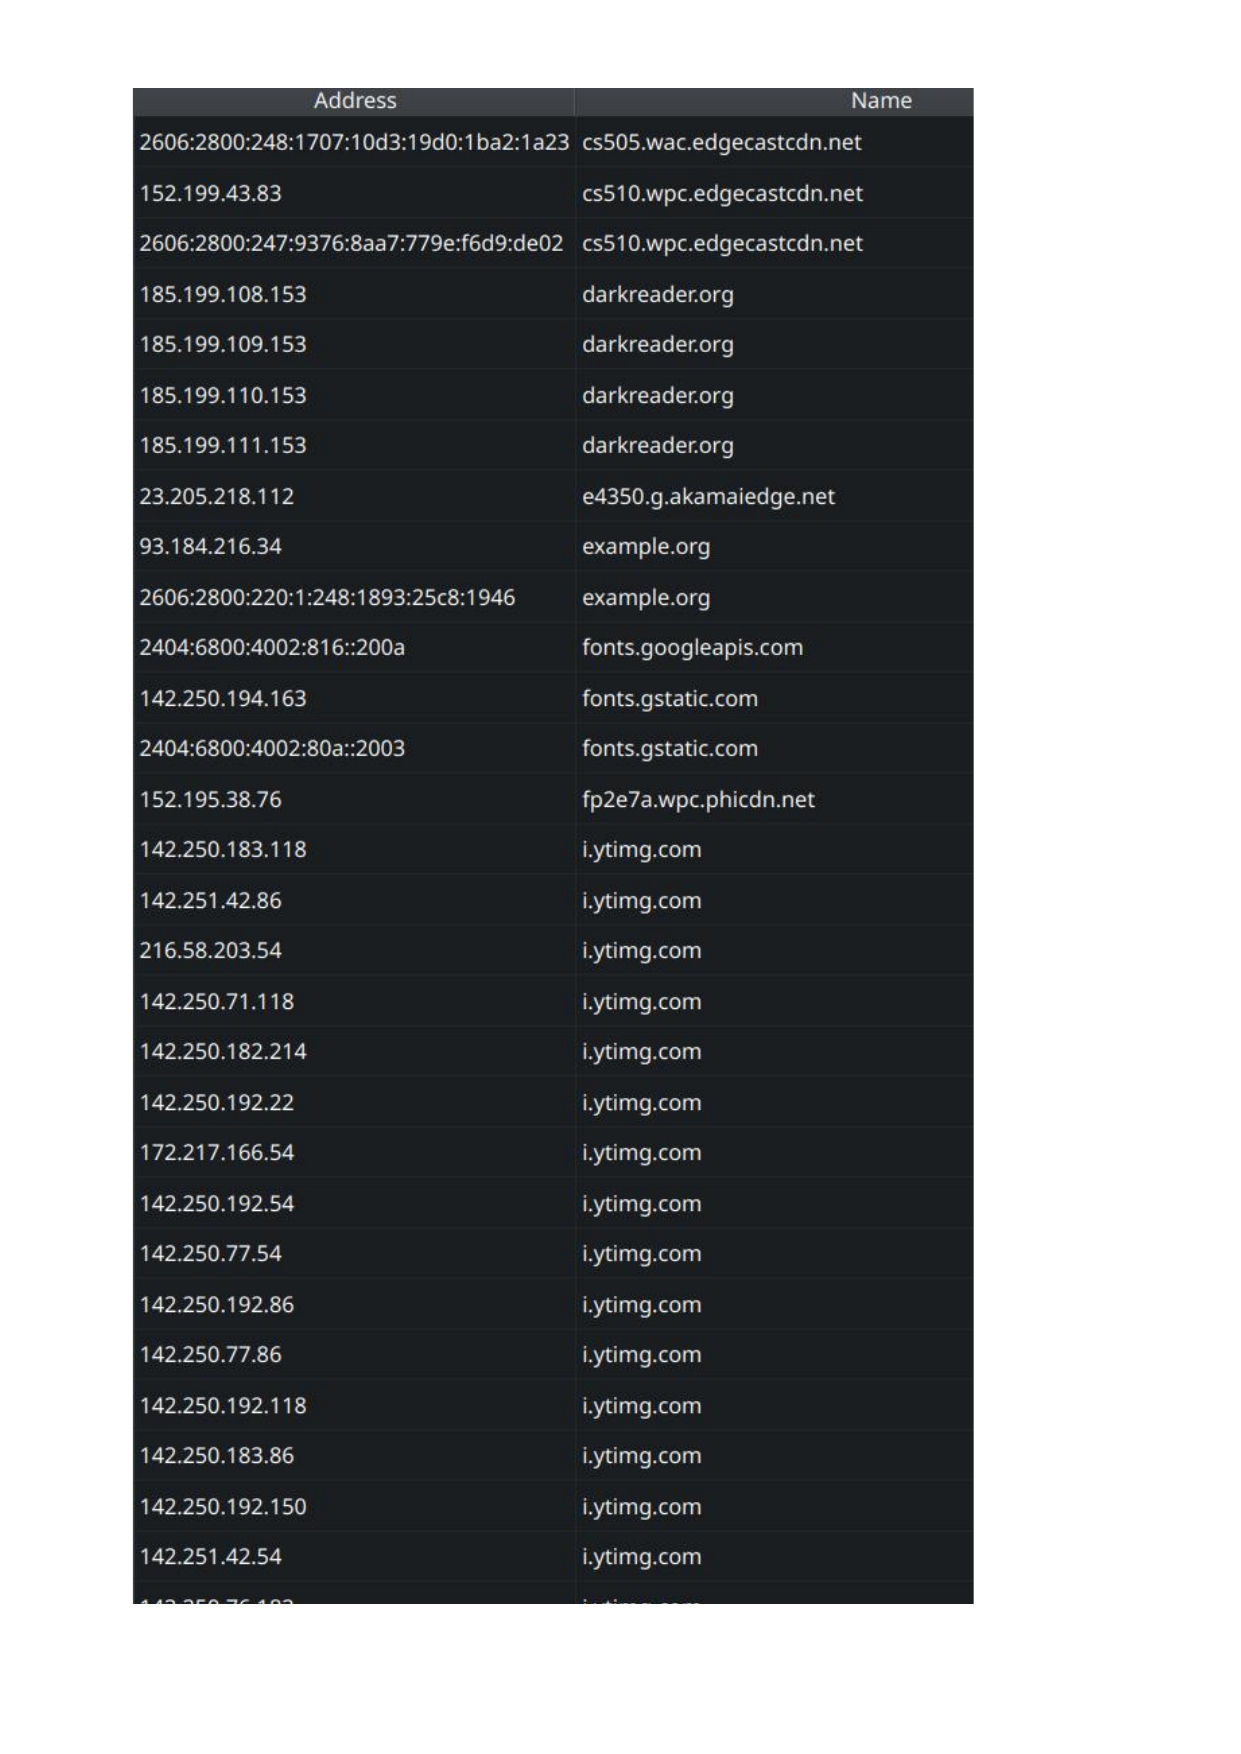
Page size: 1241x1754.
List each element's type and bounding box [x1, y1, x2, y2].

picture [132, 88, 974, 1604]
